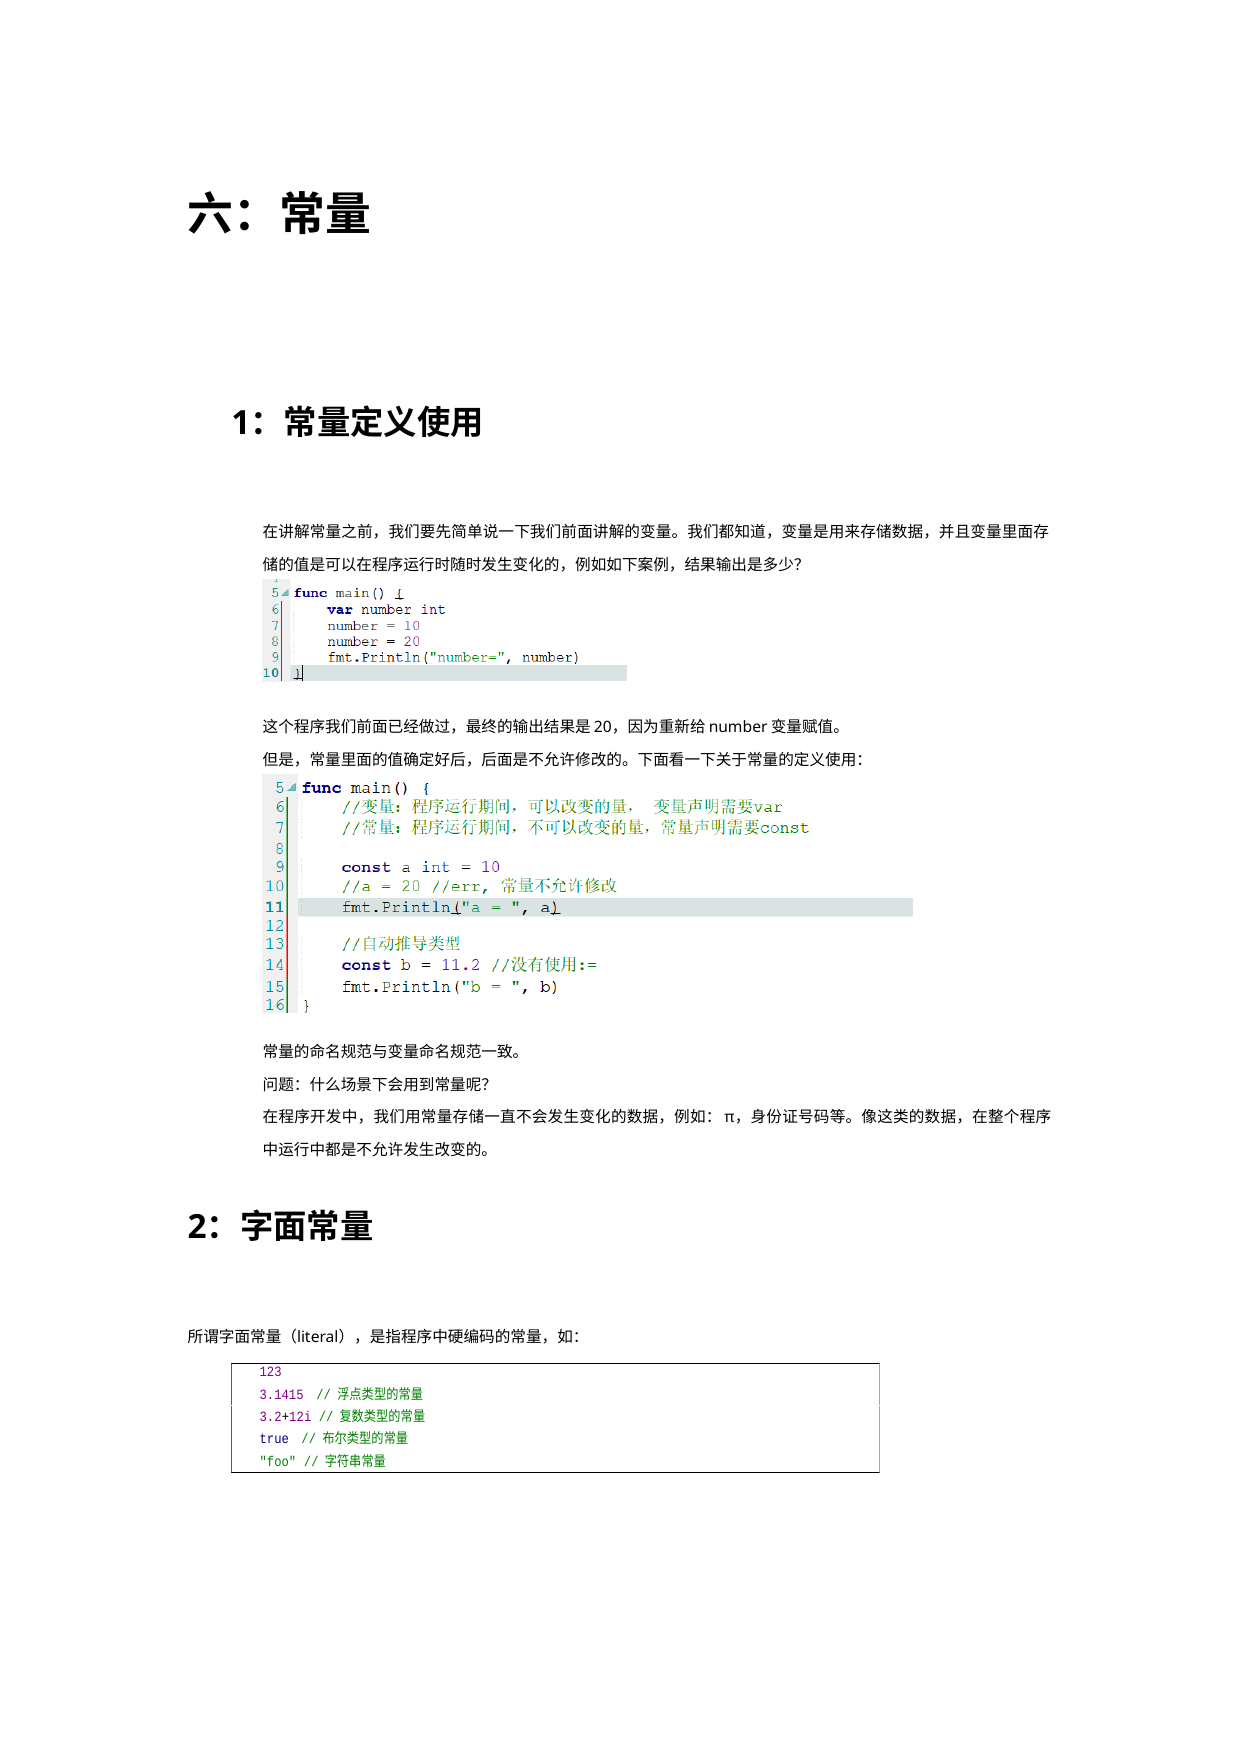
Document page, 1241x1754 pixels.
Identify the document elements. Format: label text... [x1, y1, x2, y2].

list 常量的命名规范与变量命名规范一致。 [262, 1035, 1053, 1067]
picture [262, 579, 627, 682]
list 在程序开发中，我们用常量存储一直不会发生变化的数据，例如：π，身份证号码等。像这类的数据，在整个程序中运行中都是不允许发生改变的。 [262, 1100, 1053, 1165]
list 但是，常量里面的值确定好后，后面是不允许修改的。下面看一下关于常量的定义使用： [262, 742, 1053, 775]
list 在讲解常量之前，我们要先简单说一下我们前面讲解的变量。我们都知道，变量是用来存储数据，并且变量里面存储的值是可以在程序运行时随时发生变化的，例如如下案例，结果输出是多少？ [262, 515, 1053, 580]
picture [262, 774, 913, 1013]
list 这个程序我们前面已经做过，最终的输出结果是20，因为重新给number变量赋值。 [262, 710, 1053, 742]
list 问题：什么场景下会用到常量呢？ [262, 1067, 1053, 1100]
text 所谓字面常量（literal），是指程序中硬编码的常量，如： [187, 1319, 1053, 1352]
